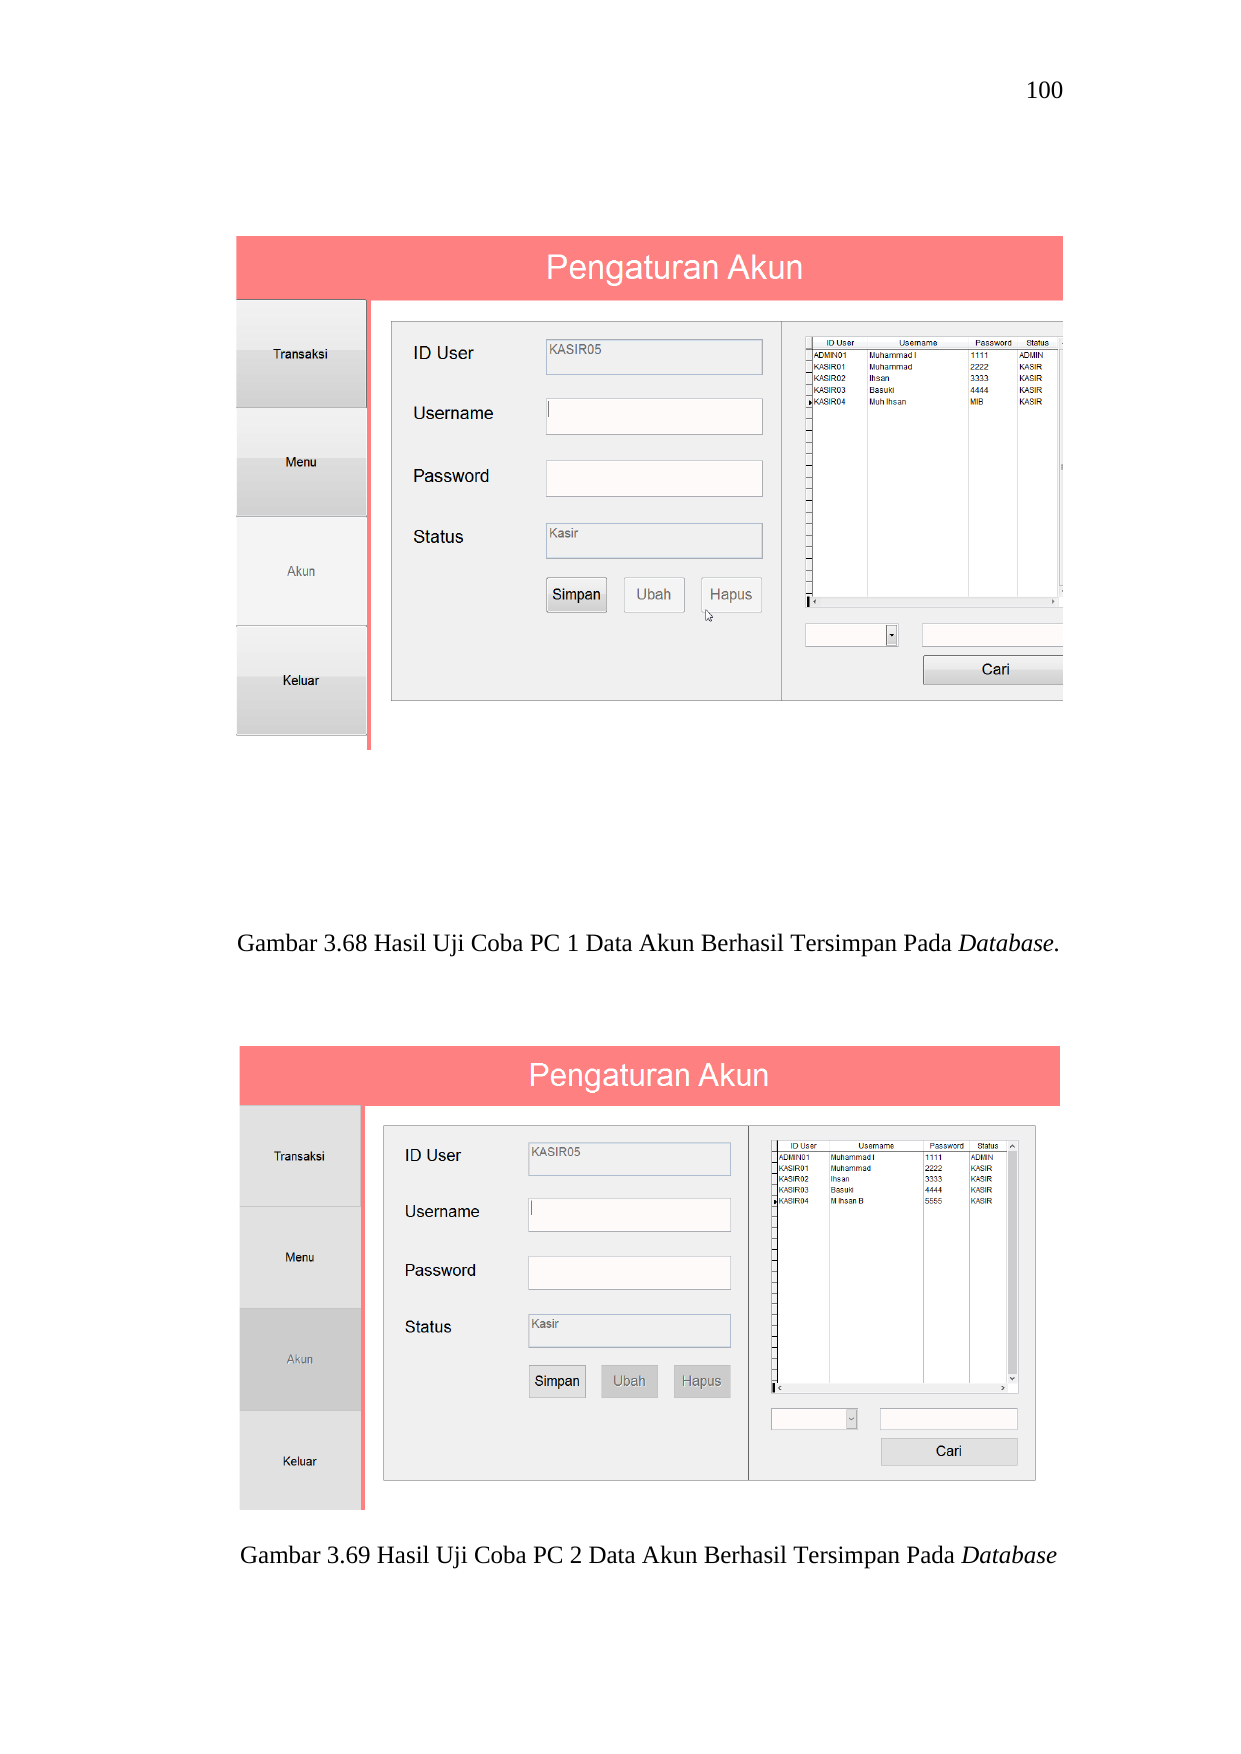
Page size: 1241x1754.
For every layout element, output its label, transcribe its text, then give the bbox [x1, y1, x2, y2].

picture [239, 1046, 1060, 1510]
picture [236, 236, 1063, 898]
text Gambar 3.68 Hasil Uji Coba PC 1 Data Akun Berhasil Tersimpan Pada Database. [236, 928, 1063, 957]
text Gambar 3.69 Hasil Uji Coba PC 2 Data Akun Berhasil Tersimpan Pada Database [236, 1540, 1063, 1569]
